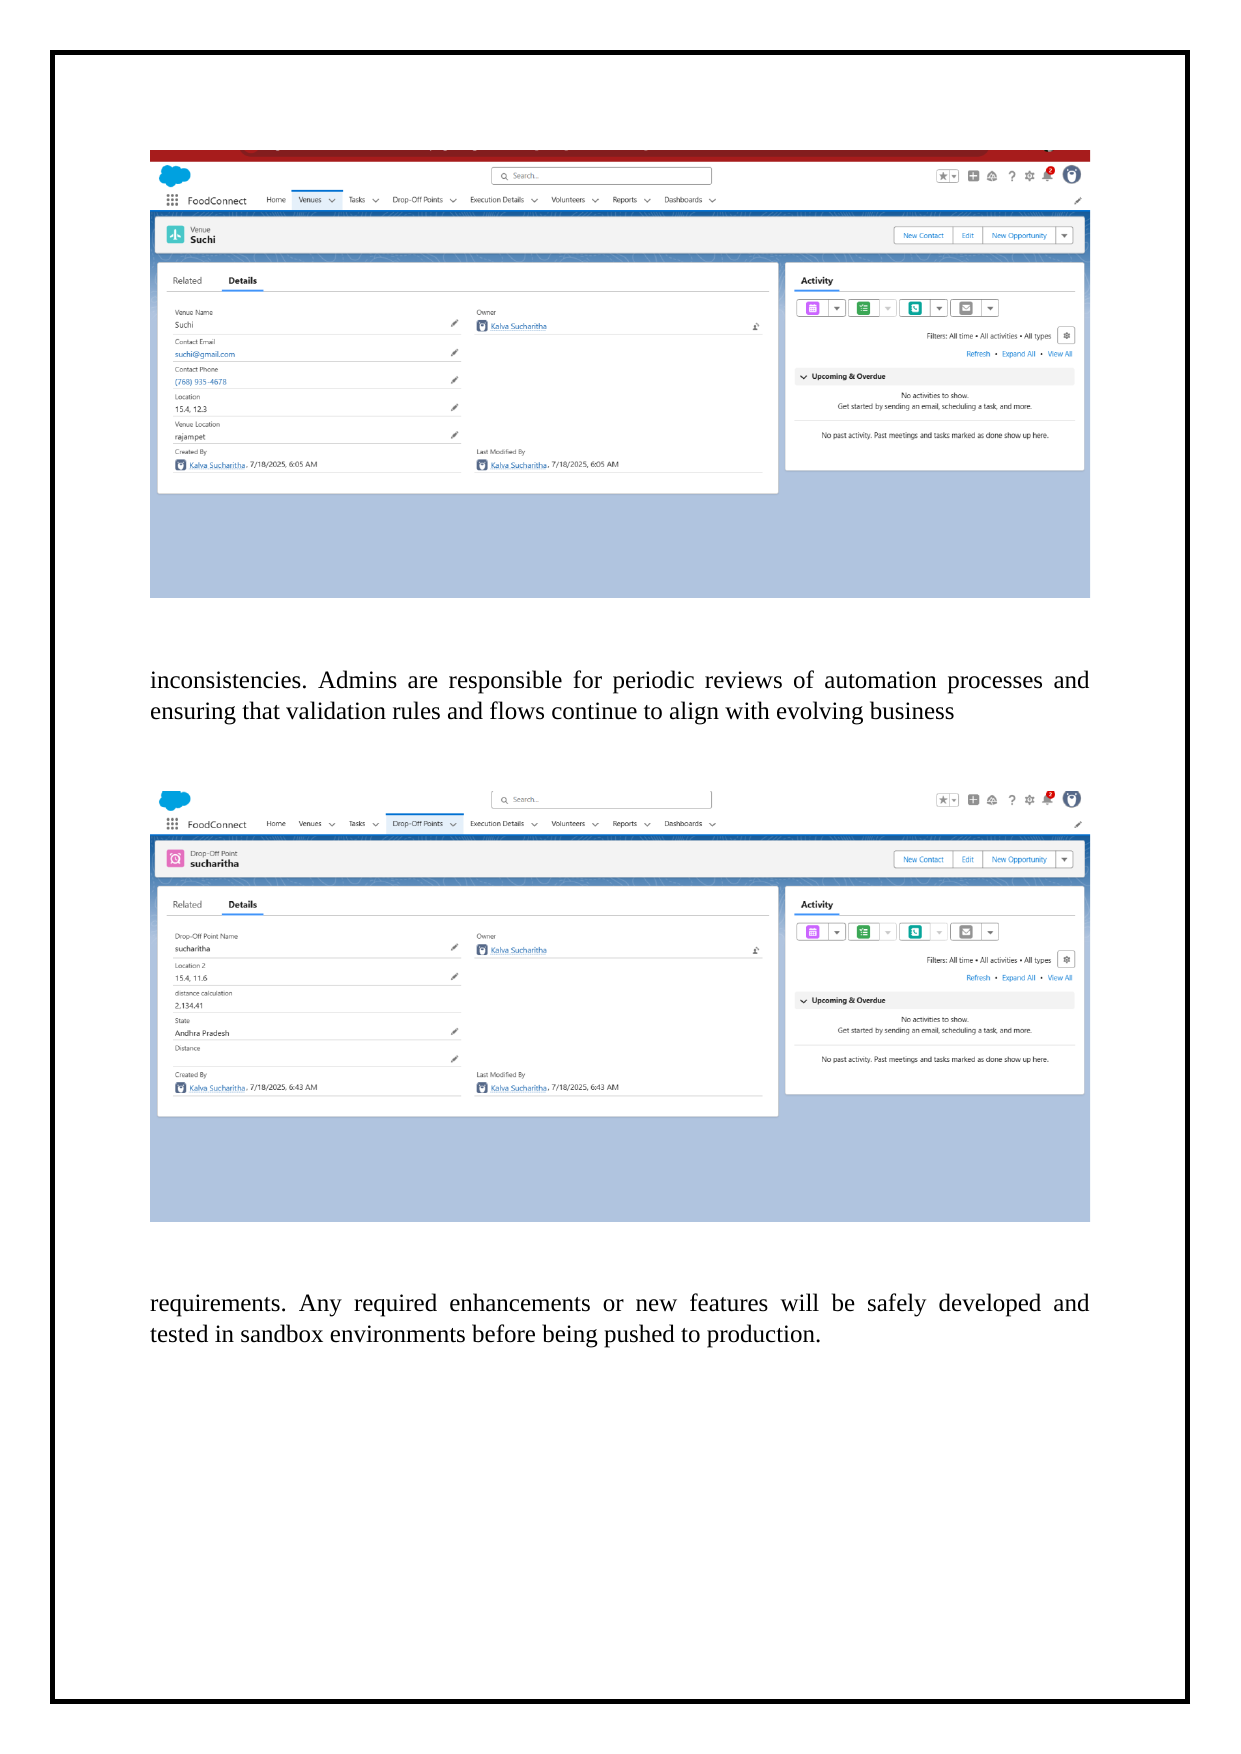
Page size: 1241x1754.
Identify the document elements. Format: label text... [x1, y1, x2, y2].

picture [150, 791, 1091, 1222]
text requirements. Any required enhancements or new features will be safely developed and tested in sandbox environments before being pushed to production. [150, 1288, 1090, 1348]
picture [150, 150, 1091, 598]
text inconsistencies. Admins are responsible for periodic reviews of automation processes and ensuring that validation rules and flows continue to align with evolving business [150, 665, 1090, 725]
